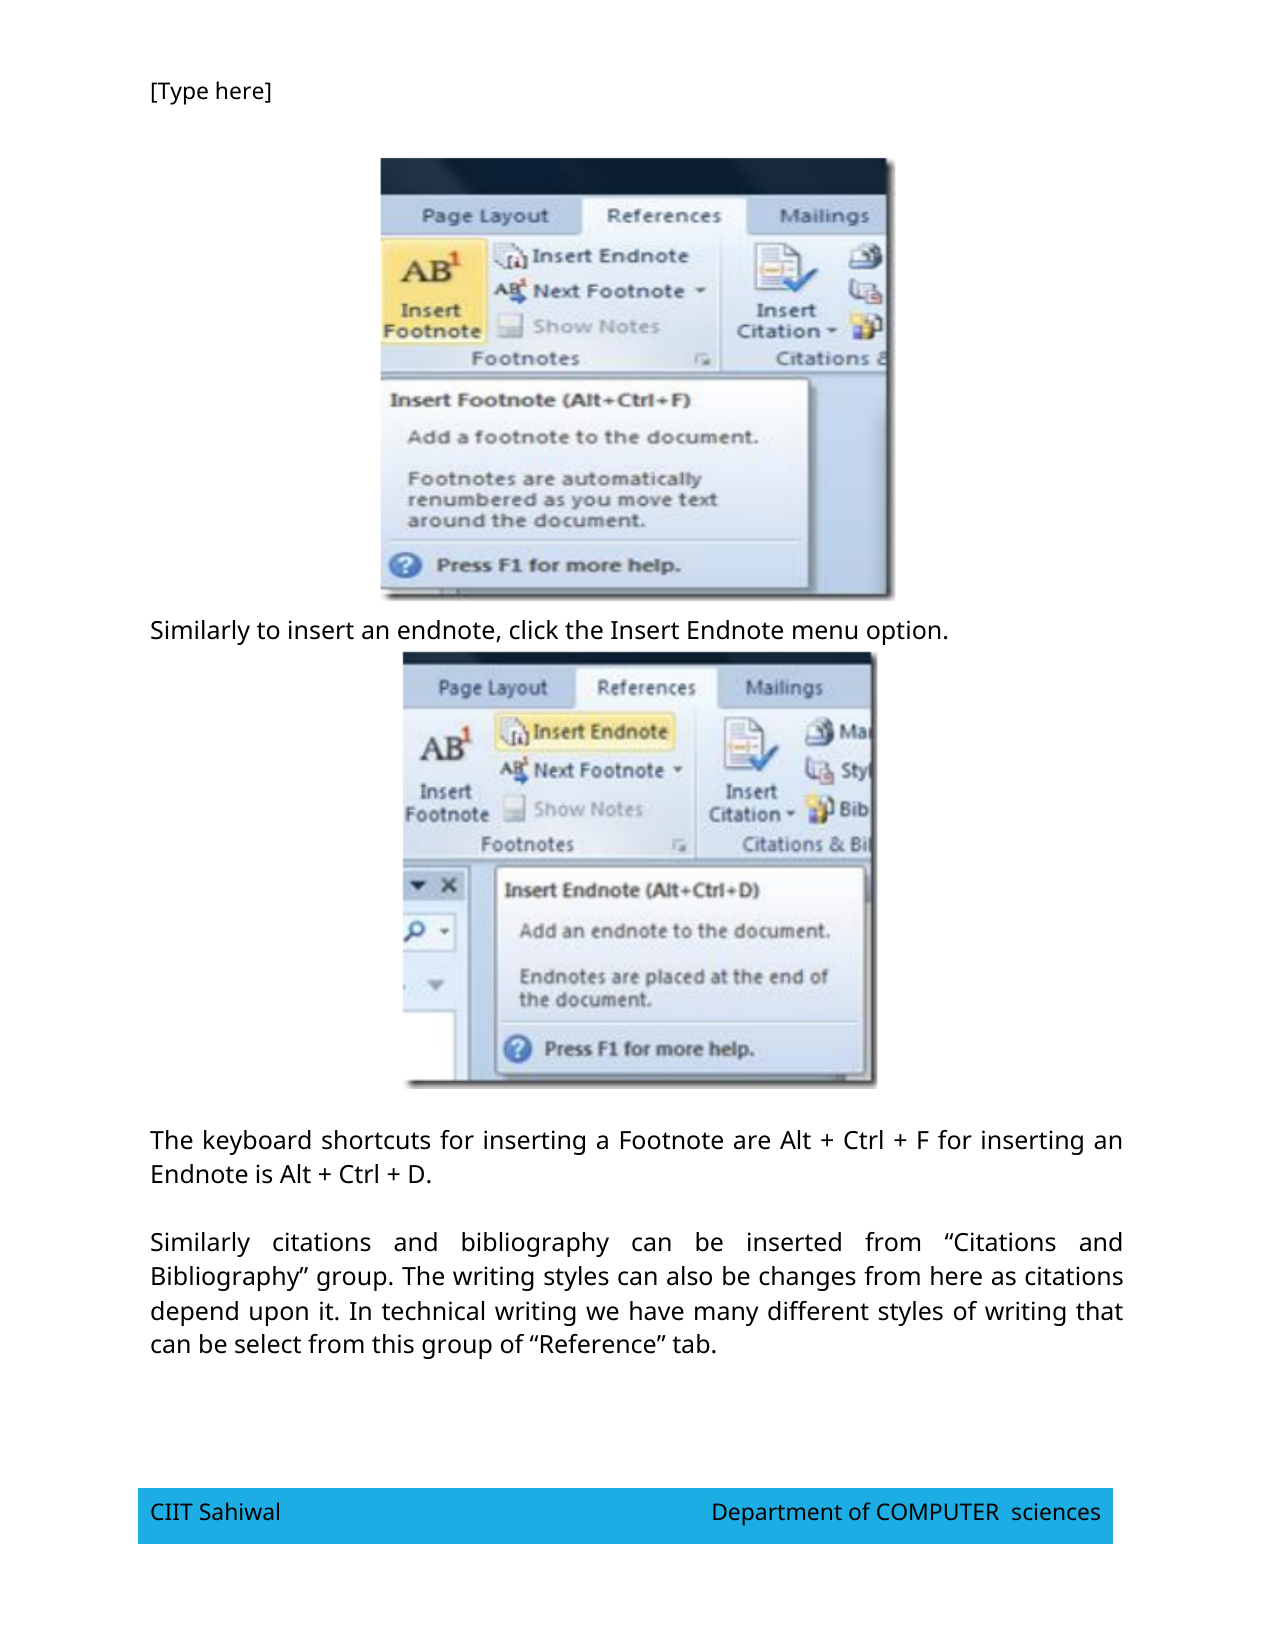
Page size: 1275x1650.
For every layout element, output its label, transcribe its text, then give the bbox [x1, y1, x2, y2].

text Similarly to insert an endnote, click the Insert Endnote menu option. [150, 612, 1125, 647]
text Similarly citations and bibliography can be inserted from “Citations and Bibliography” group. The writing styles can also be changes from here as citations depend upon it. In technical writing we have many different styles of writing that can be select from this group of “Reference” tab. [150, 1225, 1125, 1361]
picture [371, 150, 904, 613]
picture [397, 646, 878, 1089]
text The keyboard shortcuts for inserting a Footnote are Alt + Ctrl + F for inserting an Endnote is Alt + Ctrl + D. [150, 1123, 1125, 1191]
